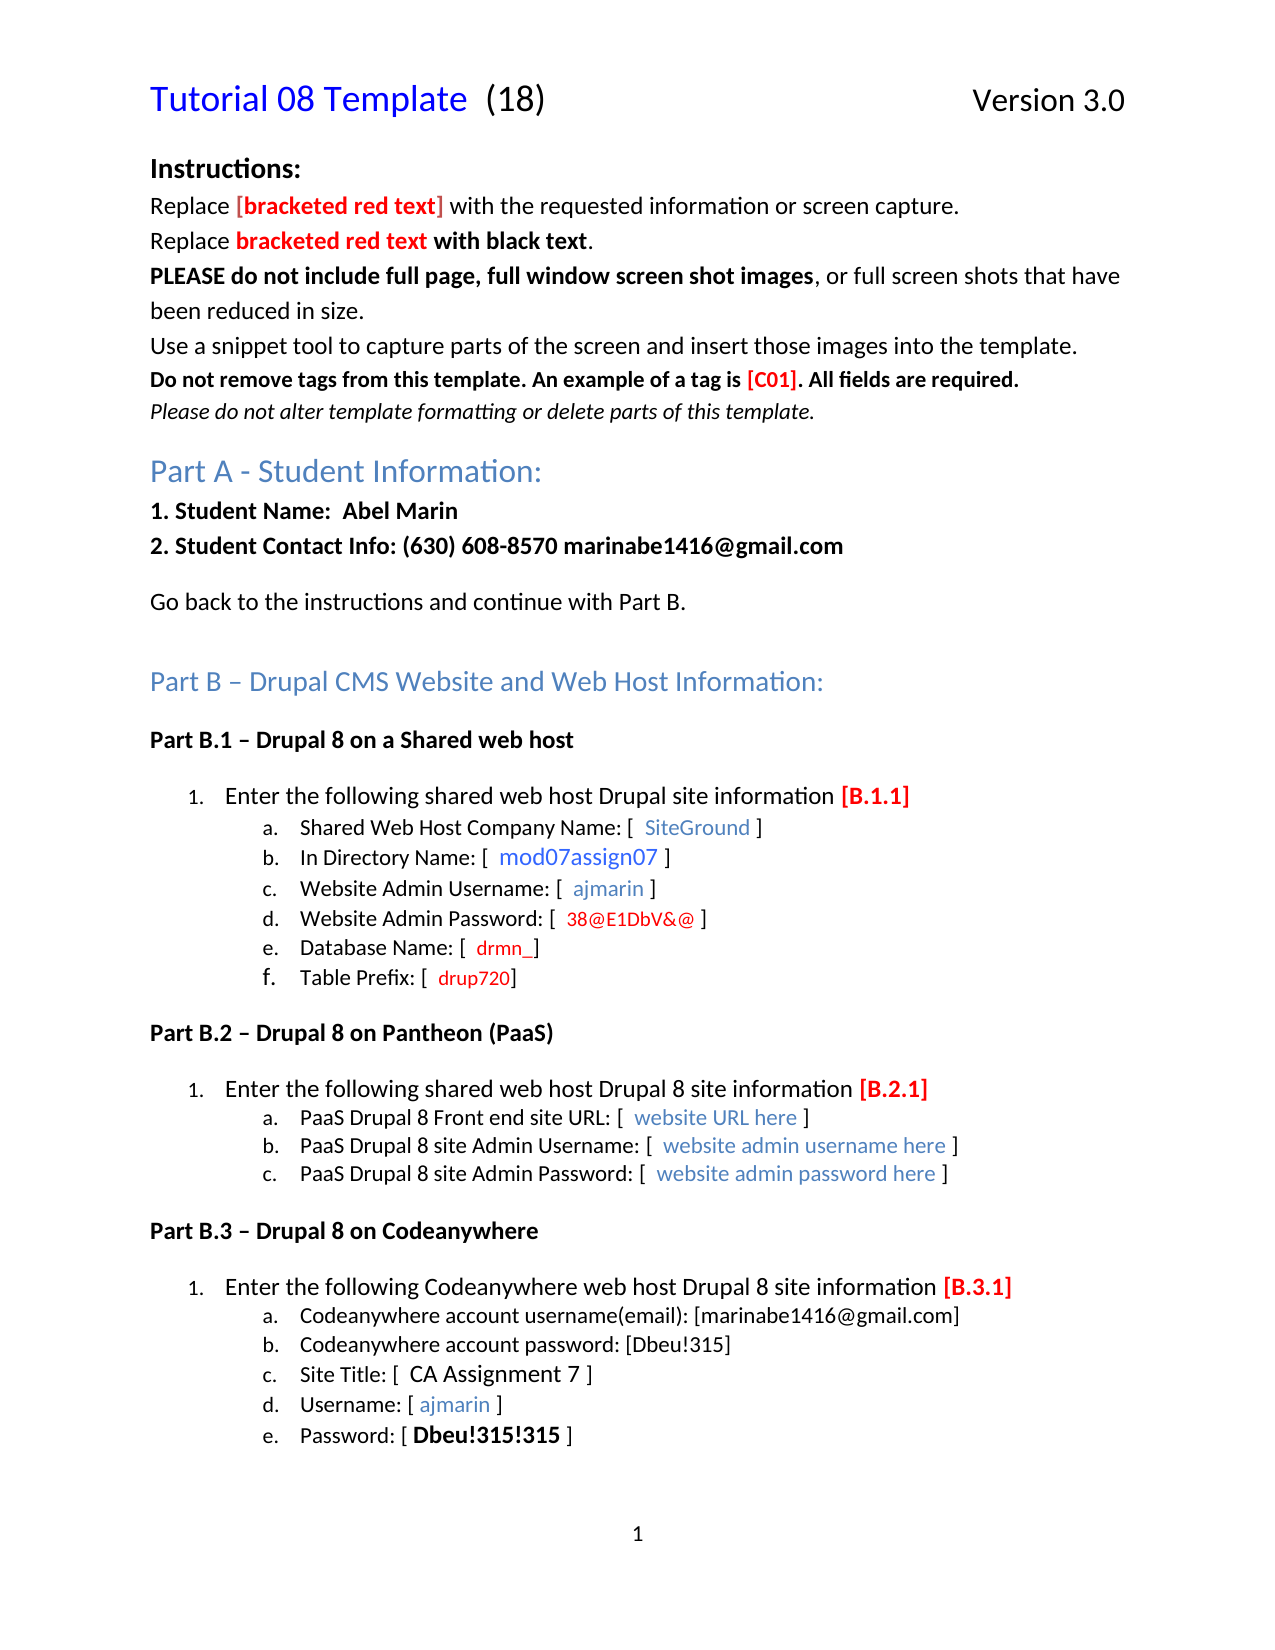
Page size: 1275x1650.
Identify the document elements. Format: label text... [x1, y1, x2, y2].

list PaaS Drupal 8 Front end site URL: [ website URL here ] [262, 1103, 1125, 1131]
list In Directory Name: [ mod07assign07 ] [262, 841, 1125, 872]
text Part B.3 – Drupal 8 on Codeanywhere [150, 1215, 1125, 1246]
list Shared Web Host Company Name: [ SiteGround ] [262, 811, 1125, 841]
list Site Title: [ CA Assignment 7 ] [262, 1358, 1125, 1388]
list PaaS Drupal 8 site Admin Username: [ website admin username here ] [262, 1131, 1125, 1159]
text Part A - Student Information: 1. Student Name: Abel Marin 2. Student Contact Info: (630) 608-8570 marinabe1416@gmail.com [150, 450, 1125, 561]
list Enter the following Codeanywhere web host Drupal 8 site information [B.3.1] [187, 1271, 1125, 1302]
text Instructions: Replace [bracketed red text] with the requested information or screen capture. Replace bracketed red text with black text. PLEASE do not include full page, full window screen shot images, or full screen shots that have been reduced in size. Use a snippet tool to capture parts of the screen and insert those images into the template. Do not remove tags from this template. An example of a tag is [C01]. All fields are required. Please do not alter template formatting or delete parts of this template. [150, 150, 1125, 425]
list Website Admin Username: [ ajmarin ] [262, 872, 1125, 902]
text Part B.1 – Drupal 8 on a Shared web host [150, 724, 1125, 755]
list Website Admin Password: [ 38@E1DbV&@ ] [262, 902, 1125, 933]
list Codeanywhere account password: [Dbeu!315] [262, 1330, 1125, 1358]
list Enter the following shared web host Drupal 8 site information [B.2.1] [187, 1073, 1125, 1103]
list Codeanywhere account username(email): [marinabe1416@gmail.com] [262, 1302, 1125, 1330]
list Password: [ Dbeu!315!315 ] [262, 1419, 1125, 1477]
text Part B.2 – Drupal 8 on Pantheon (PaaS) [150, 1017, 1125, 1047]
list Database Name: [ drmn_] [262, 933, 1125, 961]
list Table Prefix: [ drup720] [262, 961, 1125, 992]
list Enter the following shared web host Drupal site information [B.1.1] [187, 780, 1125, 811]
text Go back to the instructions and continue with Part B. Part B – Drupal CMS Website and Web Host Information: [150, 586, 1125, 698]
list PaaS Drupal 8 site Admin Password: [ website admin password here ] [262, 1159, 1125, 1215]
list Username: [ ajmarin ] [262, 1388, 1125, 1419]
